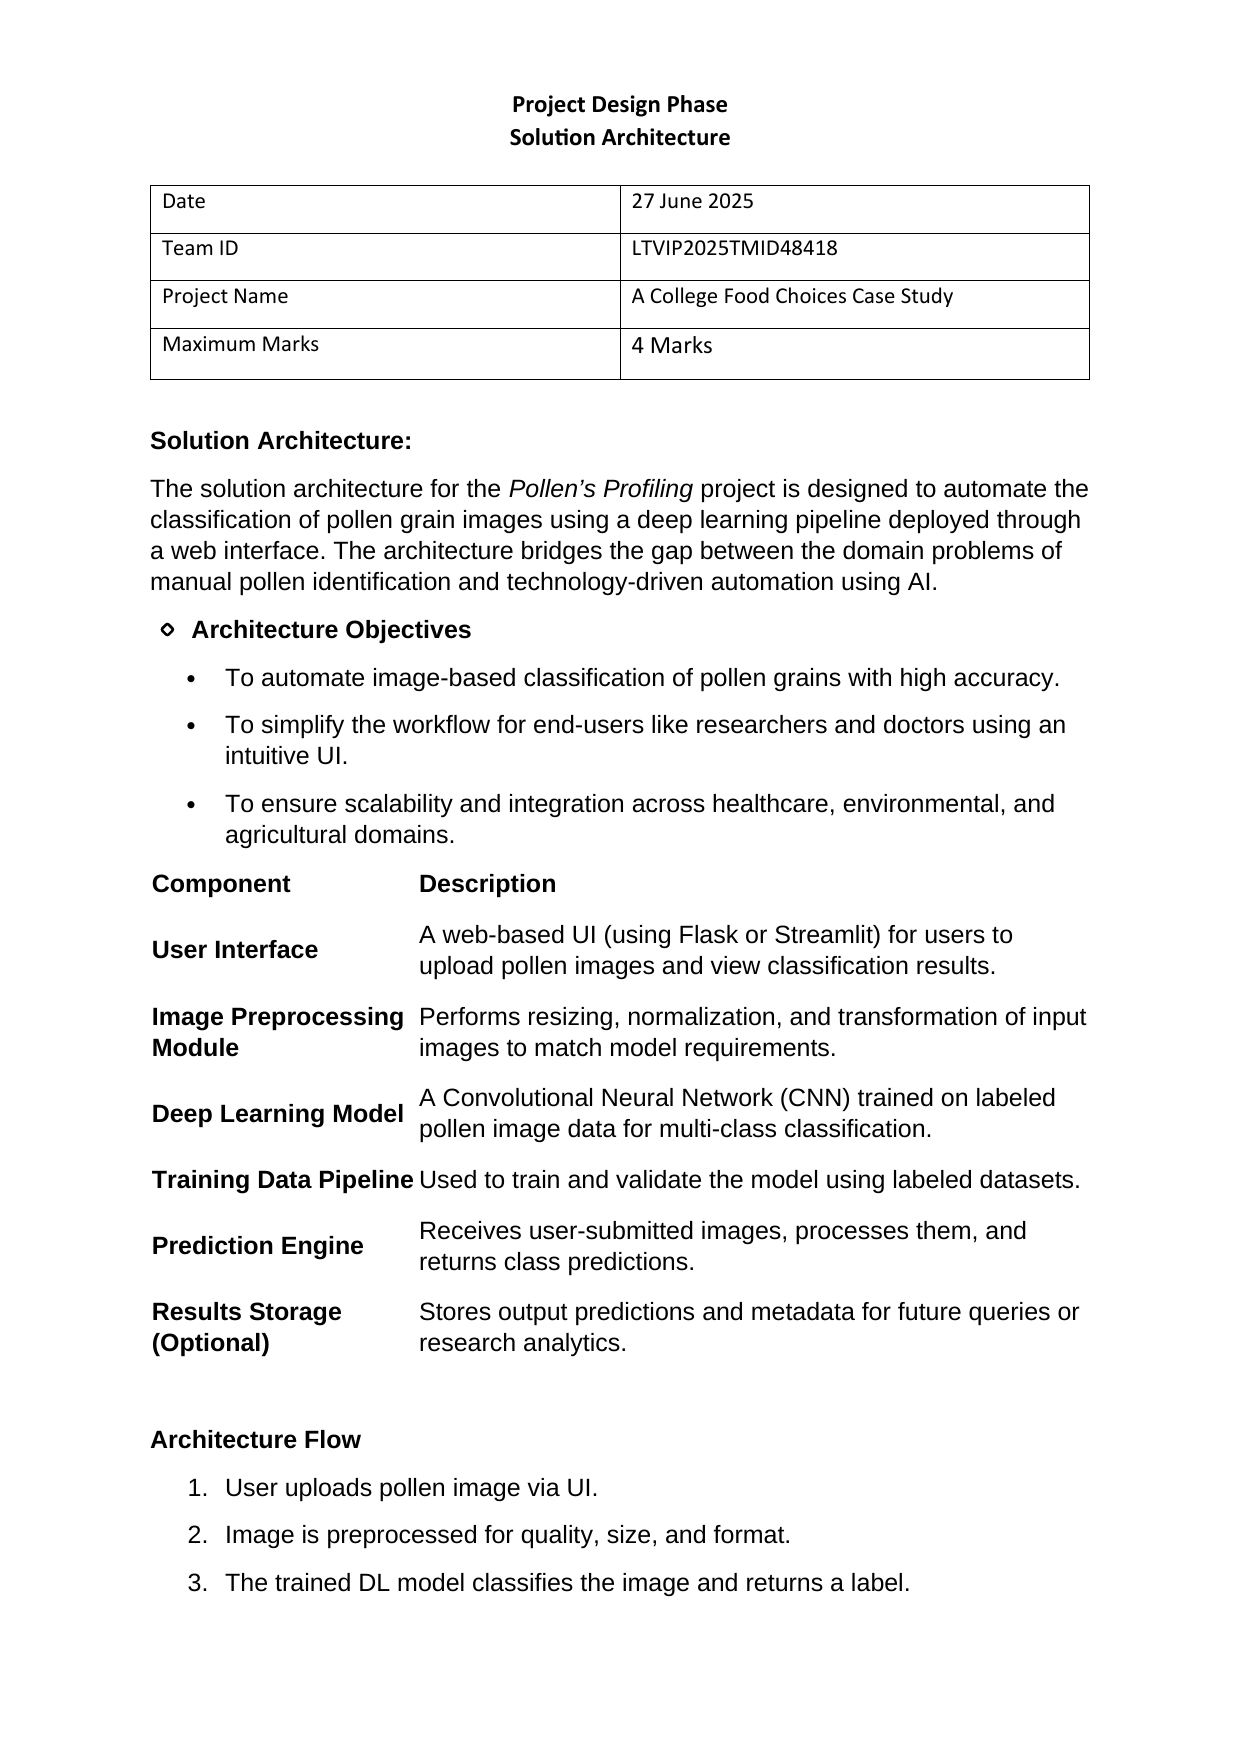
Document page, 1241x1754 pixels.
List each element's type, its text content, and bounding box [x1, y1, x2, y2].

table_cell Prediction Engine [150, 1214, 417, 1296]
table_cell Stores output predictions and metadata for future queries or research analytics. [418, 1296, 1090, 1377]
table_cell Team ID [151, 234, 620, 280]
table_cell Deep Learning Model [150, 1082, 417, 1163]
table_cell Image Preprocessing Module [150, 1000, 417, 1082]
list The trained DL model classifies the image and returns a label. [187, 1568, 1090, 1597]
table_cell A Convolutional Neural Network (CNN) trained on labeled pollen image data for multi-class classification. [418, 1082, 1090, 1163]
list User uploads pollen image via UI. [187, 1473, 1090, 1502]
list To ensure scalability and integration across healthcare, environmental, and agricultural domains. [187, 789, 1090, 849]
text Project Design Phase [150, 89, 1090, 119]
table_cell Training Data Pipeline [150, 1164, 417, 1214]
table_cell Performs resizing, normalization, and transformation of input images to match model requirements. [418, 1000, 1090, 1082]
list To simplify the workflow for end-users like researchers and doctors using an intuitive UI. [187, 710, 1090, 770]
table_cell Used to train and validate the model using labeled datasets. [418, 1164, 1090, 1214]
list To automate image-based classification of pollen grains with high accuracy. [187, 663, 1090, 691]
text Solution Architecture: [150, 426, 1090, 455]
table_header Description [418, 868, 1090, 918]
text 🔹 Architecture Objectives [150, 615, 1090, 644]
table_cell 4 Marks [621, 329, 1089, 378]
table_cell Results Storage (Optional) [150, 1296, 417, 1377]
table_cell User Interface [150, 919, 417, 1000]
table_header Date [151, 186, 620, 232]
table_cell Maximum Marks [151, 329, 620, 378]
text Solution Architecture [150, 122, 1090, 152]
text The solution architecture for the Pollen’s Profiling project is designed to automate the classification of pollen grain images using a deep learning pipeline deployed through a web interface. The architecture bridges the gap between the domain problems of manual pollen identification and technology-driven automation using AI. [150, 474, 1090, 596]
table_cell LTVIP2025TMID48418 [621, 234, 1089, 280]
table_cell Project Name [151, 281, 620, 328]
table_cell A web-based UI (using Flask or Streamlit) for users to upload pollen images and view classification results. [418, 919, 1090, 1000]
text Architecture Flow [150, 1425, 1090, 1454]
table_cell Receives user-submitted images, processes them, and returns class predictions. [418, 1214, 1090, 1296]
table_cell A College Food Choices Case Study [621, 281, 1089, 328]
table_header Component [150, 868, 417, 918]
table_header 27 June 2025 [621, 186, 1089, 232]
list Image is preprocessed for quality, size, and format. [187, 1521, 1090, 1549]
